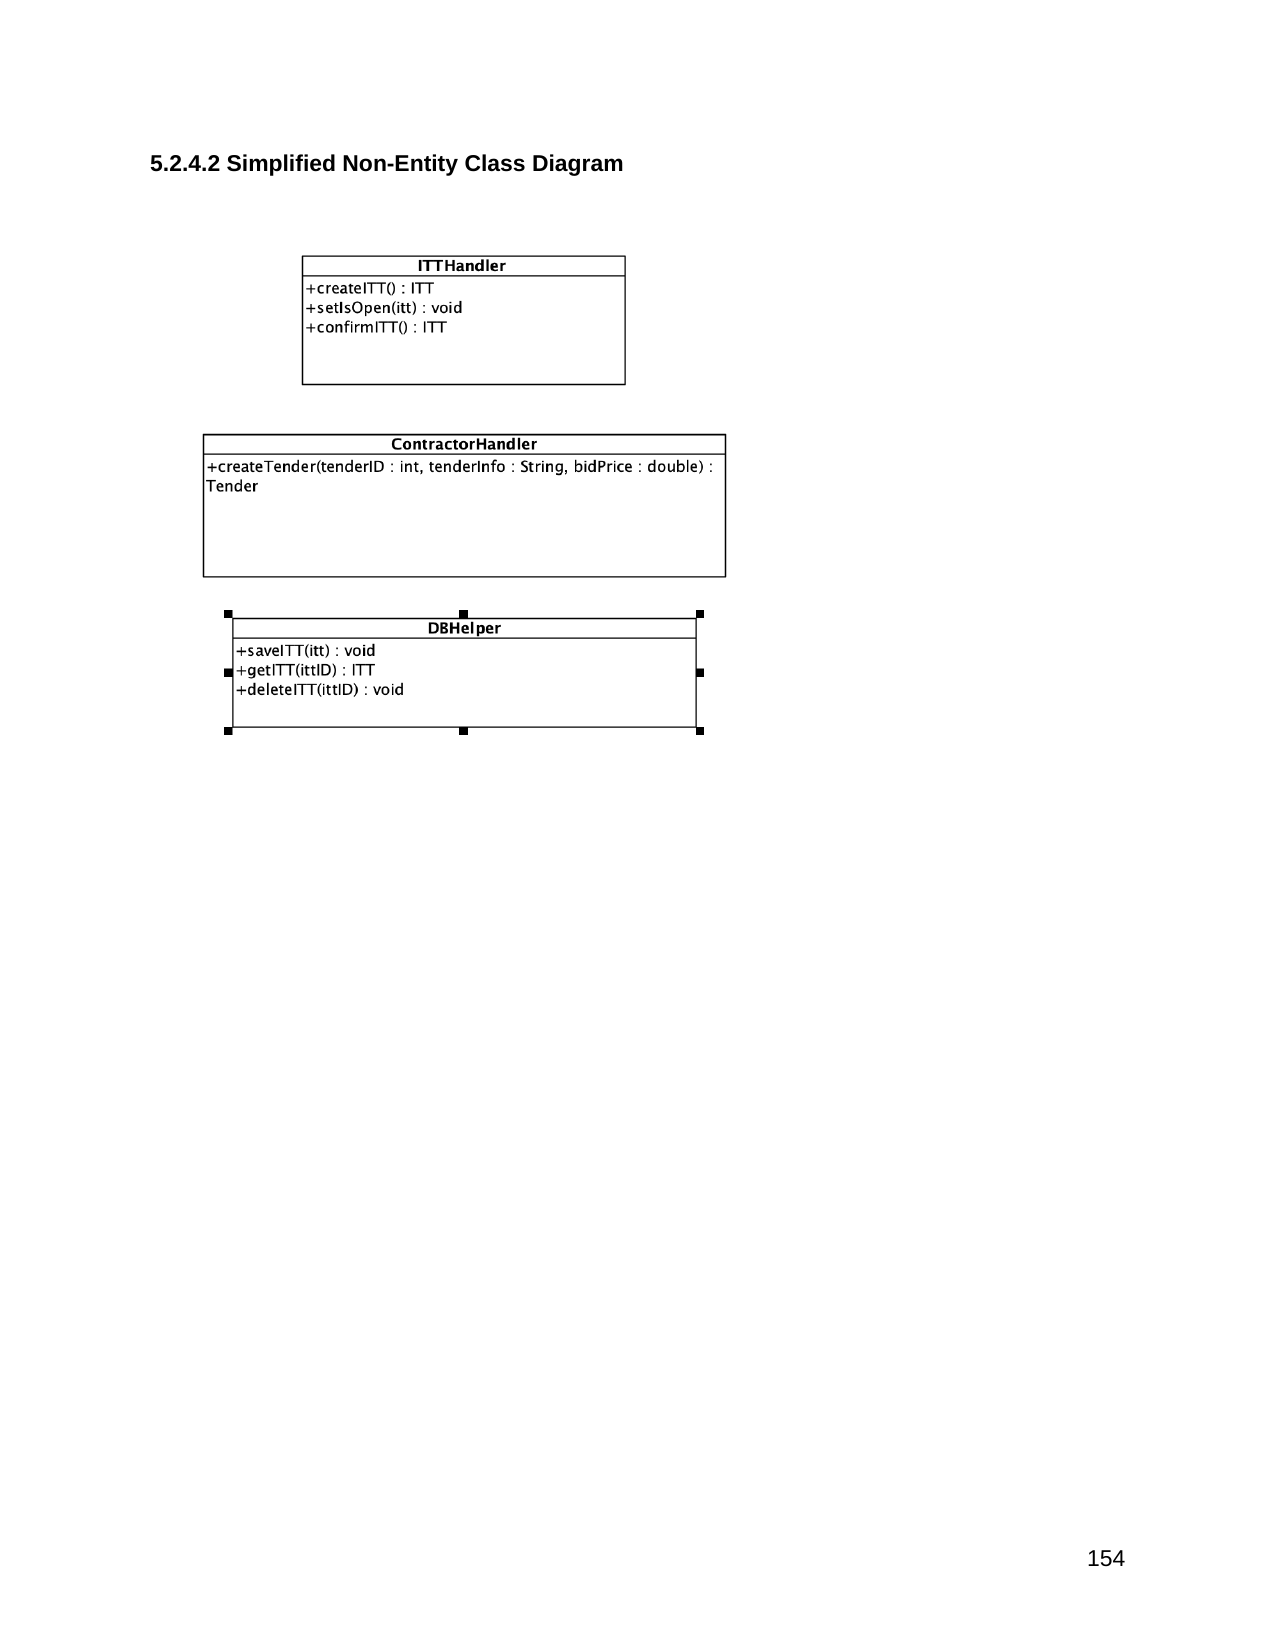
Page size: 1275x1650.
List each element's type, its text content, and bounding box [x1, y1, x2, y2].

picture [150, 197, 761, 806]
subtitle 5.2.4.2 Simplified Non-Entity Class Diagram [150, 150, 1125, 176]
